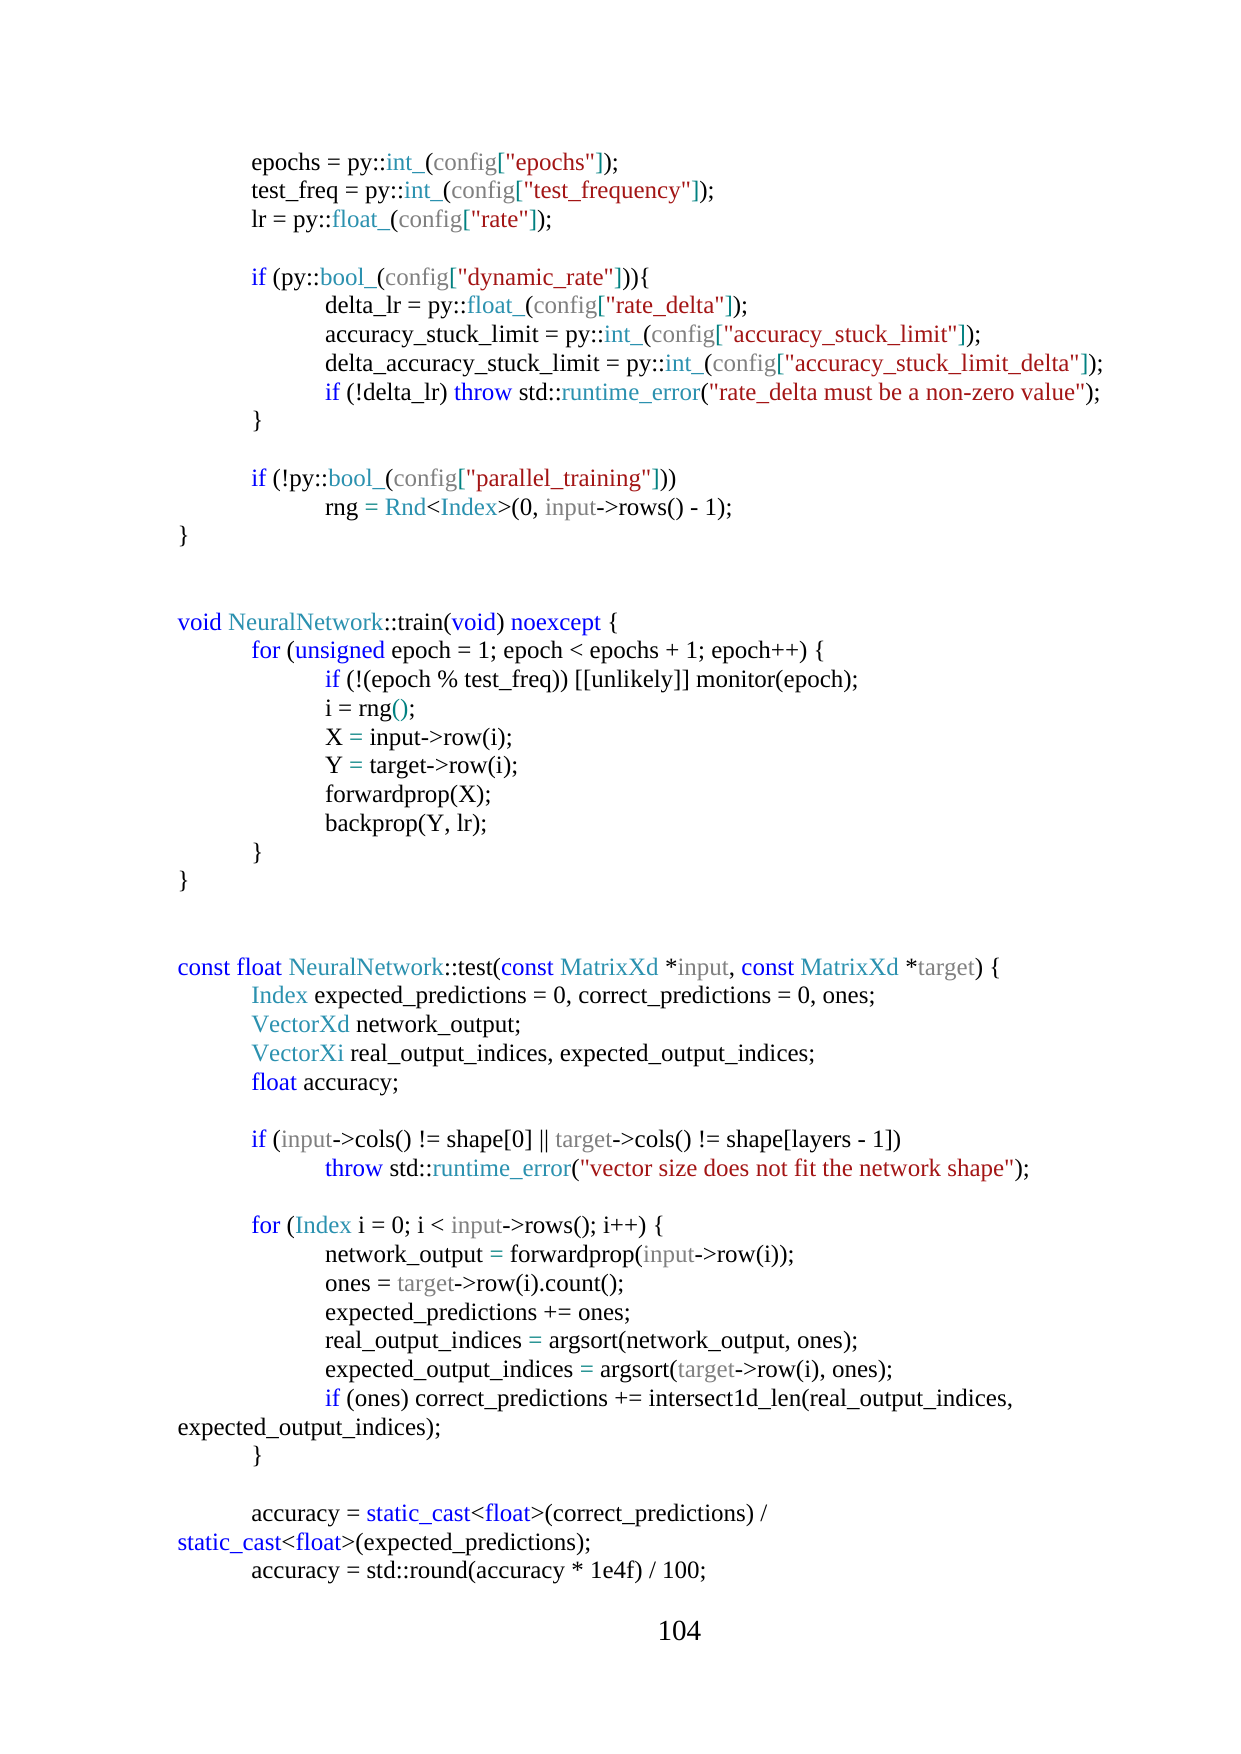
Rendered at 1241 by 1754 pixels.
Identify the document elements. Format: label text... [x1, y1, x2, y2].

text accuracy_stuck_limit = py::int_(config["accuracy_stuck_limit"]); [177, 319, 1181, 348]
text X = input->row(i); [177, 722, 1181, 751]
text for (Index i = 0; i < input->rows(); i++) { [177, 1211, 1181, 1239]
text if (input->cols() != shape[0] || target->cols() != shape[layers - 1]) [177, 1124, 1181, 1153]
text network_output = forwardprop(input->row(i)); [177, 1239, 1181, 1268]
text i = rng(); [177, 693, 1181, 722]
text epochs = py::int_(config["epochs"]); [177, 147, 1181, 176]
text const float NeuralNetwork::test(const MatrixXd *input, const MatrixXd *target) { [177, 952, 1181, 981]
text rng = Rnd<Index>(0, input->rows() - 1); [177, 492, 1181, 521]
text throw std::runtime_error("vector size does not fit the network shape"); [177, 1153, 1181, 1182]
text lr = py::float_(config["rate"]); [177, 204, 1181, 233]
text for (unsigned epoch = 1; epoch < epochs + 1; epoch++) { [177, 636, 1181, 664]
text backprop(Y, lr); [177, 808, 1181, 837]
text } [177, 1441, 1181, 1469]
text ones = target->row(i).count(); [177, 1268, 1181, 1297]
text VectorXd network_output; [177, 1009, 1181, 1038]
text Y = target->row(i); [177, 751, 1181, 779]
text delta_lr = py::float_(config["rate_delta"]); [177, 291, 1181, 319]
text VectorXi real_output_indices, expected_output_indices; [177, 1038, 1181, 1067]
text if (ones) correct_predictions += intersect1d_len(real_output_indices, expected_output_indices); [177, 1383, 1181, 1441]
text if (!py::bool_(config["parallel_training"])) [177, 463, 1181, 492]
text float accuracy; [177, 1067, 1181, 1096]
text forwardprop(X); [177, 779, 1181, 808]
text accuracy = static_cast<float>(correct_predictions) / static_cast<float>(expected_predictions); [177, 1498, 1181, 1556]
text } [177, 866, 1181, 894]
text } [177, 521, 1181, 549]
text real_output_indices = argsort(network_output, ones); [177, 1326, 1181, 1354]
text if (!(epoch % test_freq)) [[unlikely]] monitor(epoch); [177, 664, 1181, 693]
text Index expected_predictions = 0, correct_predictions = 0, ones; [177, 981, 1181, 1009]
text expected_output_indices = argsort(target->row(i), ones); [177, 1354, 1181, 1383]
text } [177, 837, 1181, 866]
text void NeuralNetwork::train(void) noexcept { [177, 607, 1181, 636]
text if (py::bool_(config["dynamic_rate"])){ [177, 262, 1181, 291]
text accuracy = std::round(accuracy * 1e4f) / 100; [177, 1556, 1181, 1584]
text } [177, 406, 1181, 434]
text delta_accuracy_stuck_limit = py::int_(config["accuracy_stuck_limit_delta"]); [177, 348, 1181, 377]
text if (!delta_lr) throw std::runtime_error("rate_delta must be a non-zero value"); [177, 377, 1181, 406]
text test_freq = py::int_(config["test_frequency"]); [177, 176, 1181, 204]
text expected_predictions += ones; [177, 1297, 1181, 1326]
